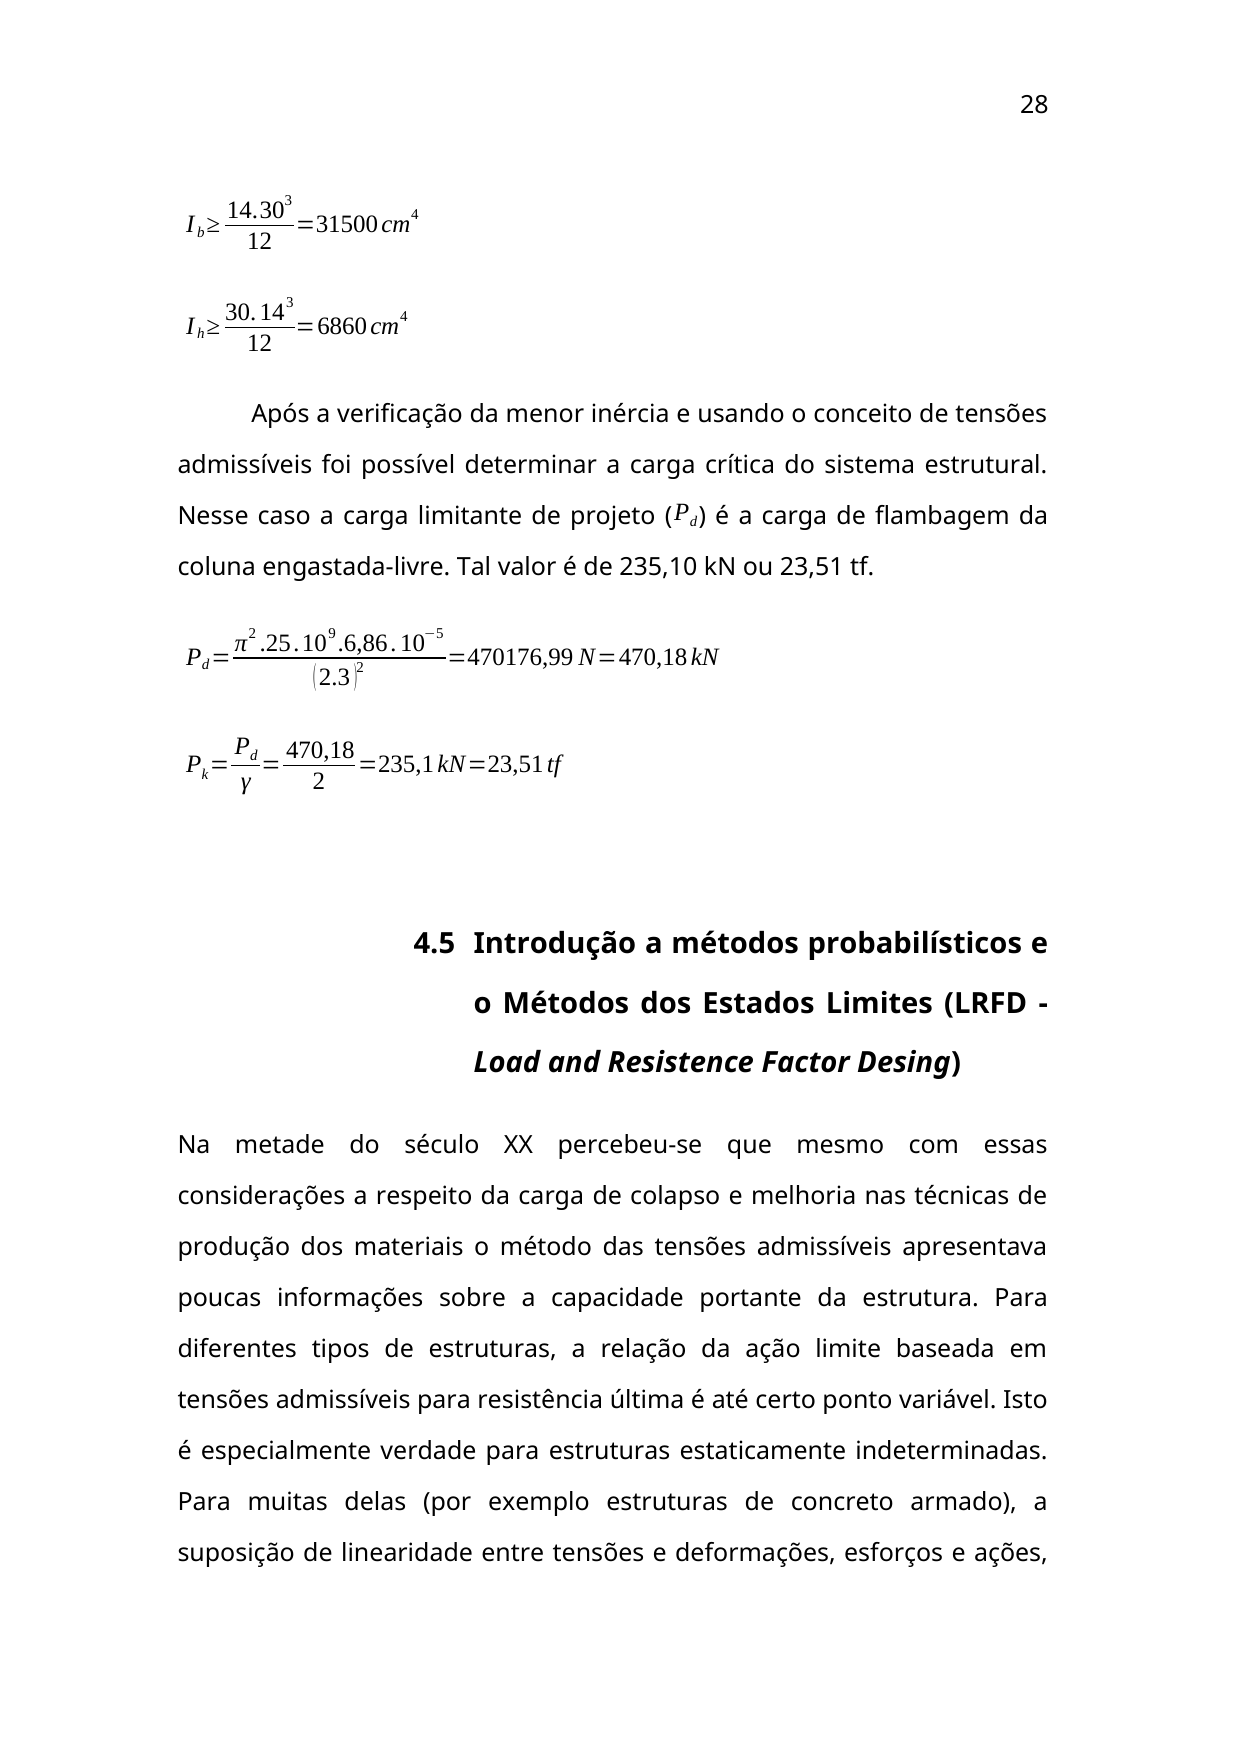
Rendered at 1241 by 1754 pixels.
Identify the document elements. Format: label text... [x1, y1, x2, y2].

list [177, 1126, 1048, 1569]
text Após a verificação da menor inércia e usando o conceito de tensões admissíveis foi possível determinar a carga crítica do sistema estrutural. Nesse caso a carga limitante de projeto () é a carga de flambagem da coluna engastada-livre. Tal valor é de 235,10 kN ou 23,51 tf. [177, 395, 1048, 583]
table_header [177, 612, 1063, 720]
subtitle Introdução a métodos probabilísticos e o Métodos dos Estados Limites (LRFD - Load and Resistence Factor Desing) [413, 923, 1048, 1081]
table_cell [177, 720, 1063, 822]
table_cell [177, 281, 1063, 383]
table_header [177, 179, 1063, 281]
